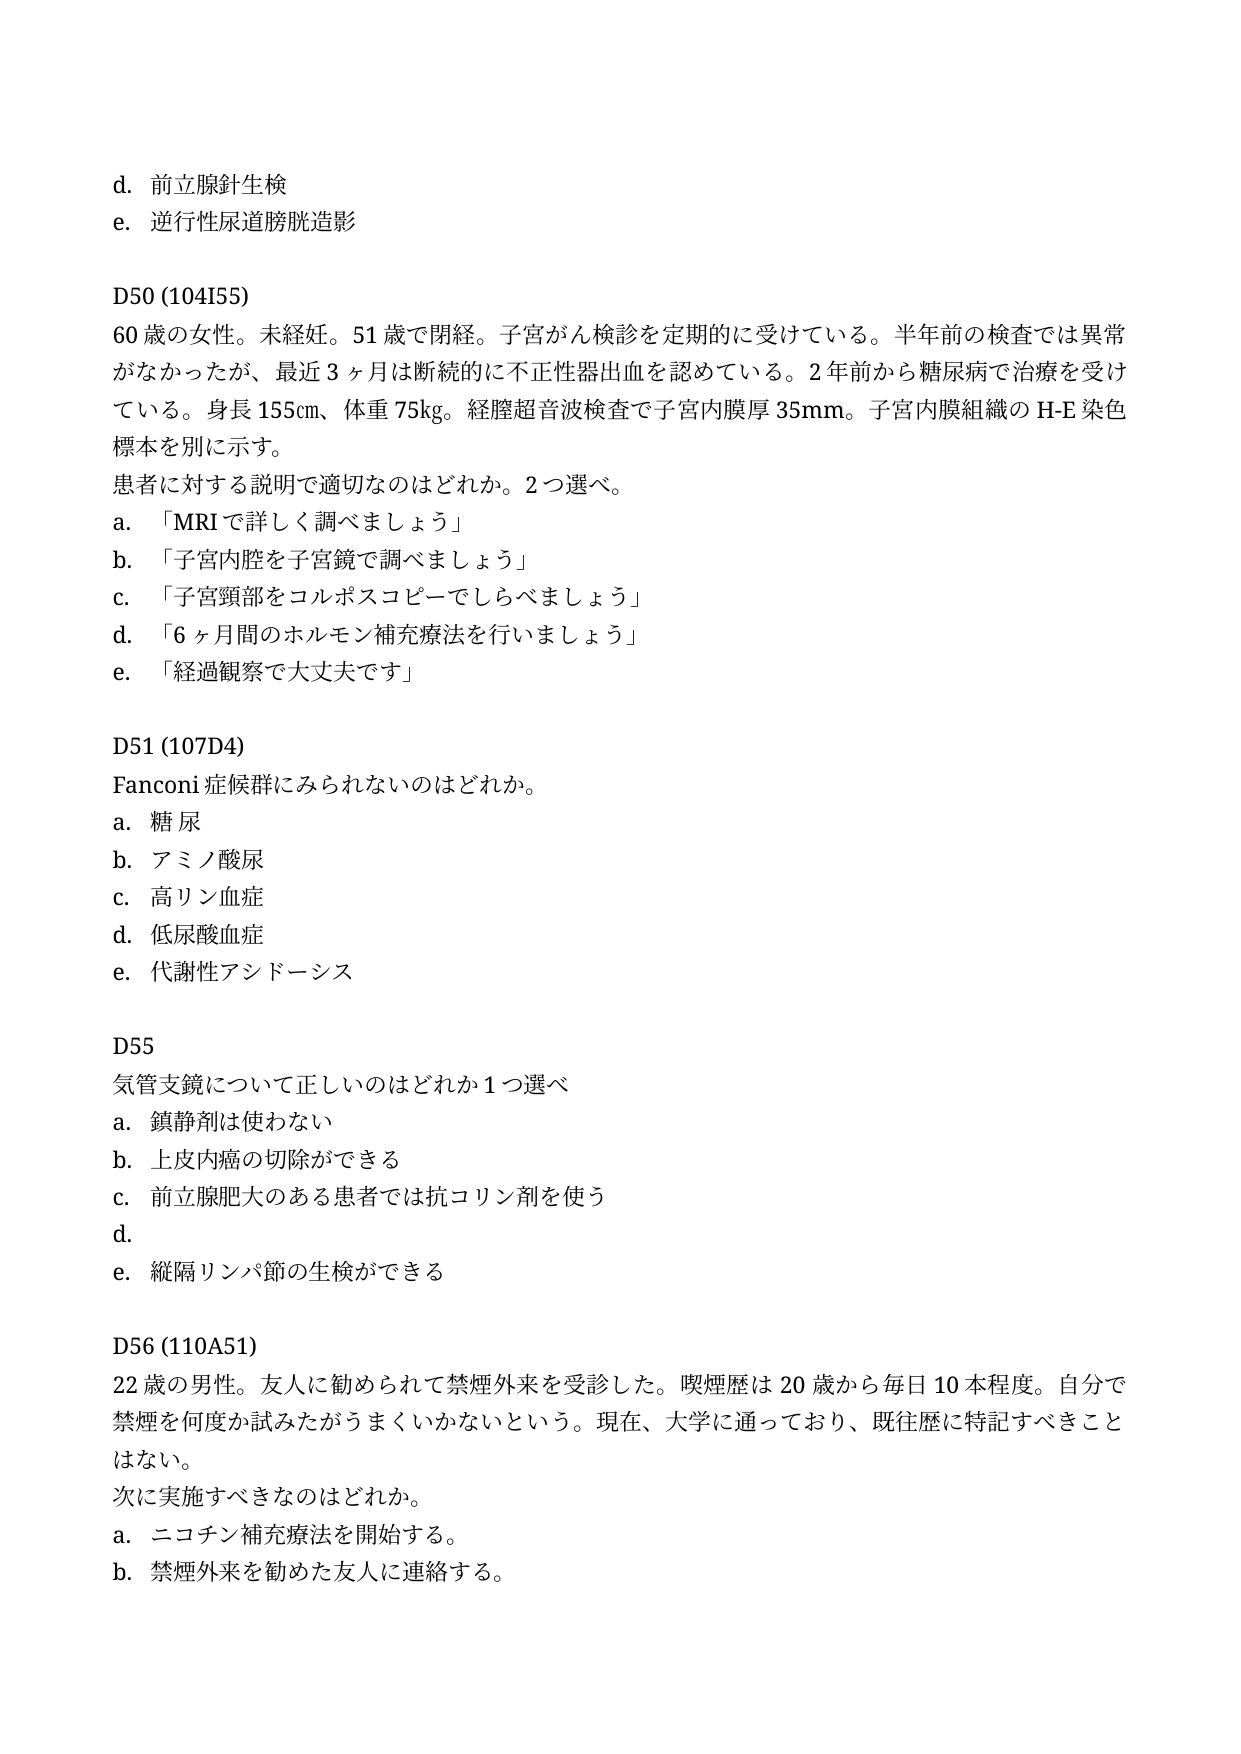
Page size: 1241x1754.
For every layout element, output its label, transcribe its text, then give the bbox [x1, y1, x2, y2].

list 逆行性尿道膀胱造影 [112, 202, 1128, 239]
text 次に実施すべきなのはどれか。 [112, 1477, 1128, 1514]
list 「子宮頸部をコルポスコピーでしらべましょう」 [112, 577, 1128, 614]
text D50 (104I55) [112, 277, 1128, 314]
text 22歳の男性。友人に勧められて禁煙外来を受診した。喫煙歴は20 歳から毎日10本程度。自分で禁煙を何度か試みたがうまくいかないという。現在、大学に通っており、既往歴に特記すべきことはない。 [112, 1364, 1128, 1477]
list 「経過観察で大丈夫です」 [112, 652, 1128, 689]
text 60歳の女性。未経妊。51歳で閉経。子宮がん検診を定期的に受けている。半年前の検査では異常がなかったが、最近3ヶ月は断続的に不正性器出血を認めている。2年前から糖尿病で治療を受けている。身長155㎝、体重75㎏。経膣超音波検査で子宮内膜厚35mm。子宮内膜組織のH-E染色標本を別に示す。 [112, 314, 1128, 464]
list ニコチン補充療法を開始する。 [112, 1514, 1128, 1552]
text D51 (107D4) [112, 727, 1128, 764]
list 禁煙外来を勧めた友人に連絡する。 [112, 1552, 1128, 1589]
text 気管支鏡について正しいのはどれか1つ選べ [112, 1064, 1128, 1102]
list 前立腺針生検 [112, 164, 1128, 202]
list 「子宮内腔を子宮鏡で調べましょう」 [112, 539, 1128, 577]
list 上皮内癌の切除ができる [112, 1139, 1128, 1177]
list 糖 尿 [112, 802, 1128, 839]
list 「MRIで詳しく調べましょう」 [112, 502, 1128, 539]
text 患者に対する説明で適切なのはどれか。2つ選べ。 [112, 464, 1128, 502]
list 代謝性アシドーシス [112, 952, 1128, 989]
list 高リン血症 [112, 877, 1128, 914]
list 低尿酸血症 [112, 914, 1128, 952]
text D55 [112, 1027, 1128, 1064]
list 縦隔リンパ節の生検ができる [112, 1252, 1128, 1289]
list 「6ヶ月間のホルモン補充療法を行いましょう」 [112, 614, 1128, 652]
text Fanconi症候群にみられないのはどれか。 [112, 764, 1128, 802]
list 鎮静剤は使わない [112, 1102, 1128, 1139]
text D56 (110A51) [112, 1327, 1128, 1364]
list 前立腺肥大のある患者では抗コリン剤を使う [112, 1177, 1128, 1214]
list アミノ酸尿 [112, 839, 1128, 877]
